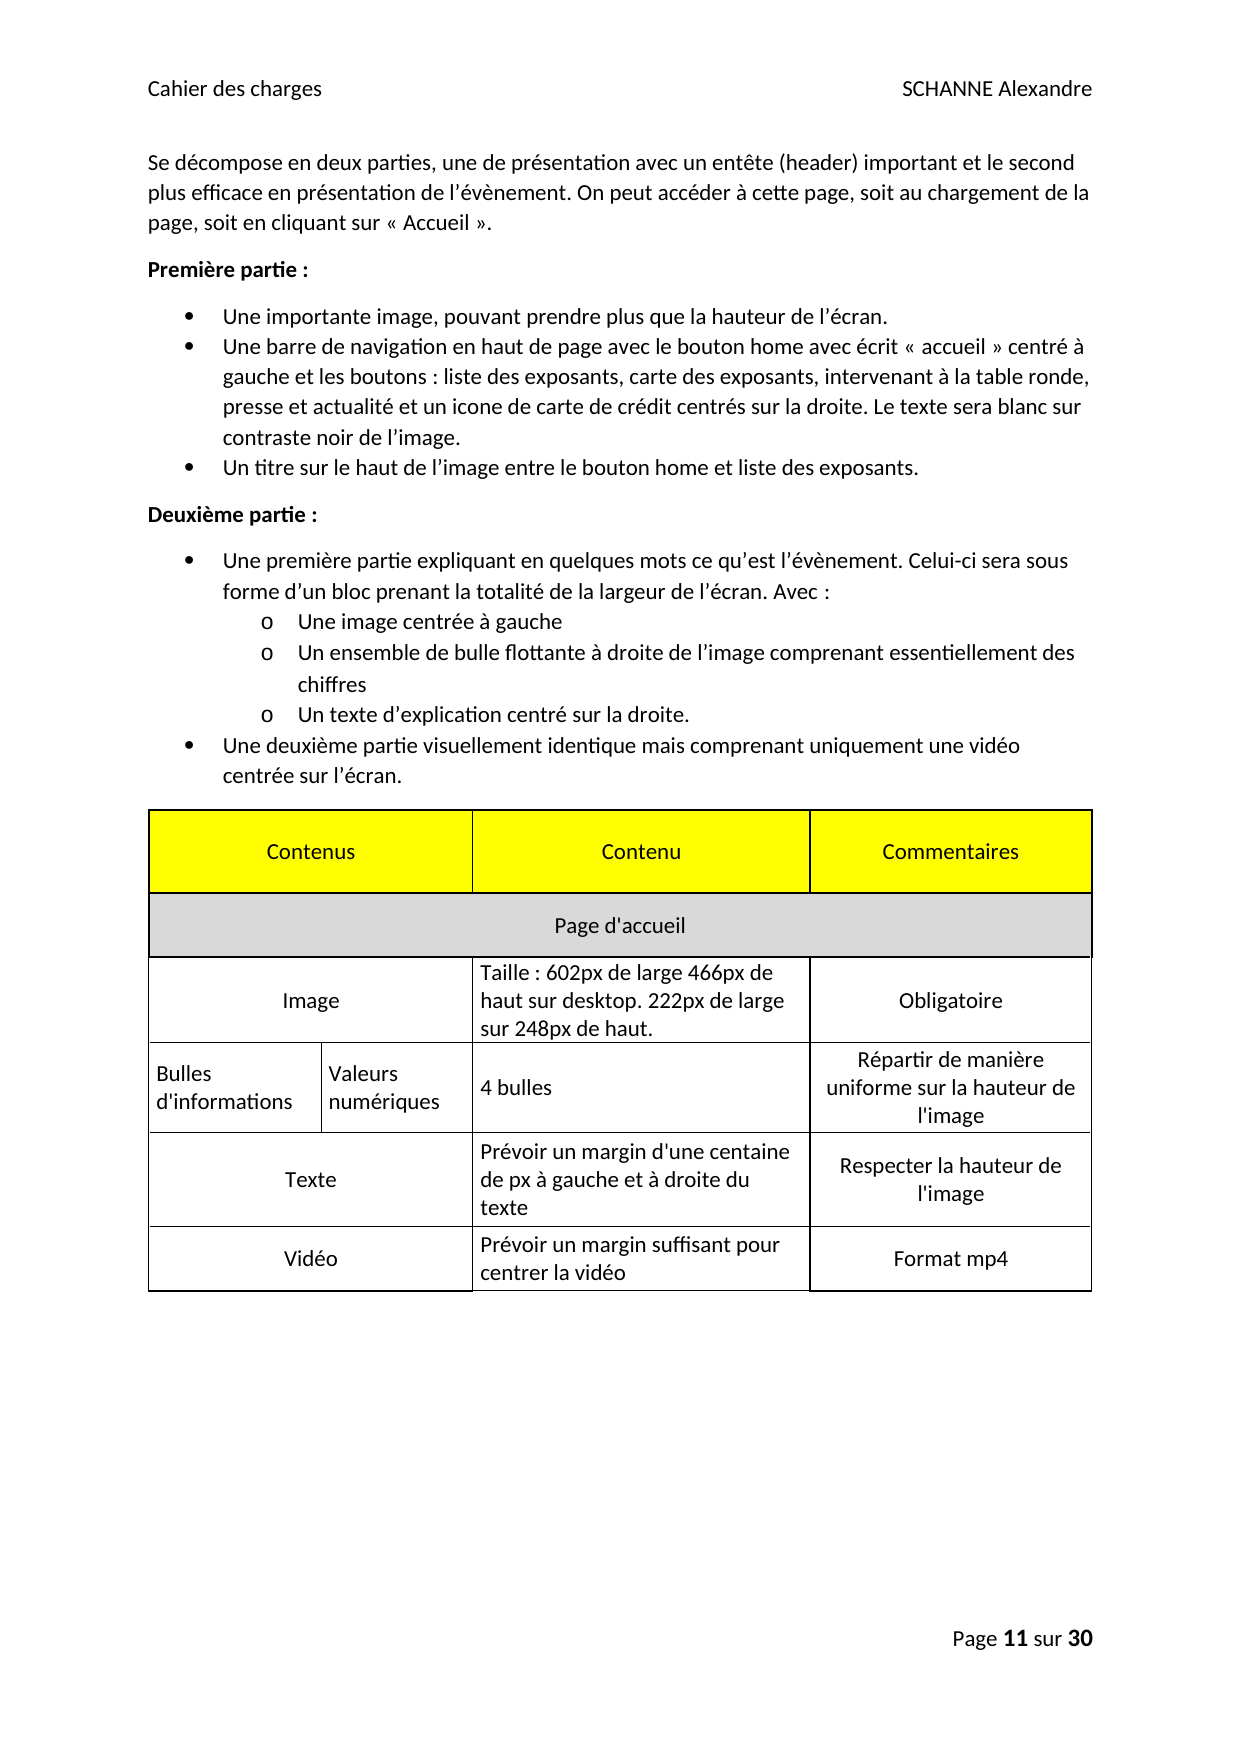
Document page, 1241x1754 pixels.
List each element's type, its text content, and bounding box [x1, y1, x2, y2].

list Une image centrée à gauche [260, 607, 1093, 636]
table_cell Texte [149, 1132, 472, 1226]
list Un titre sur le haut de l’image entre le bouton home et liste des exposants. [185, 453, 1093, 481]
list Une barre de navigation en haut de page avec le bouton home avec écrit « accueil » centré à gauche et les boutons : liste des exposants, carte des exposants, intervenant à la table ronde, presse et actualité et un icone de carte de crédit centrés sur la droite. Le texte sera blanc sur contraste noir de l’image. [185, 332, 1093, 451]
list Un ensemble de bulle flottante à droite de l’image comprenant essentiellement des chiffres [260, 638, 1093, 698]
table_cell Prévoir un margin suffisant pour centrer la vidéo [473, 1227, 809, 1290]
text Première partie : [148, 255, 1093, 283]
table_cell Vidéo [149, 1226, 472, 1290]
table_header Contenus [150, 811, 472, 892]
list Une deuxième partie visuellement identique mais comprenant uniquement une vidéo centrée sur l’écran. [185, 731, 1093, 790]
table_cell Taille : 602px de large 466px de haut sur desktop. 222px de large sur 248px de haut. [473, 958, 809, 1042]
table_cell Format mp4 [811, 1226, 1091, 1290]
table_header Commentaires [811, 811, 1091, 892]
list Une importante image, pouvant prendre plus que la hauteur de l’écran. [185, 302, 1093, 330]
text Se décompose en deux parties, une de présentation avec un entête (header) important et le second plus efficace en présentation de l’évènement. On peut accéder à cette page, soit au chargement de la page, soit en cliquant sur « Accueil ». [148, 148, 1093, 236]
table_cell Prévoir un margin d'une centaine de px à gauche et à droite du texte [473, 1133, 809, 1226]
text Deuxième partie : [148, 500, 1093, 528]
list Un texte d’explication centré sur la droite. [260, 700, 1093, 729]
table_cell Page d'accueil [150, 894, 1091, 956]
table_cell Image [149, 958, 472, 1042]
table_cell Répartir de manière uniforme sur la hauteur de l'image [811, 1042, 1091, 1132]
table_cell 4 bulles [473, 1043, 809, 1132]
table_cell Obligatoire [811, 956, 1091, 1042]
table_cell Bulles d'informations [149, 1042, 321, 1132]
table_cell Respecter la hauteur de l'image [811, 1132, 1091, 1226]
table_cell Valeurs numériques [322, 1043, 472, 1132]
table_header Contenu [473, 811, 809, 892]
list Une première partie expliquant en quelques mots ce qu’est l’évènement. Celui-ci sera sous forme d’un bloc prenant la totalité de la largeur de l’écran. Avec : [185, 547, 1093, 605]
